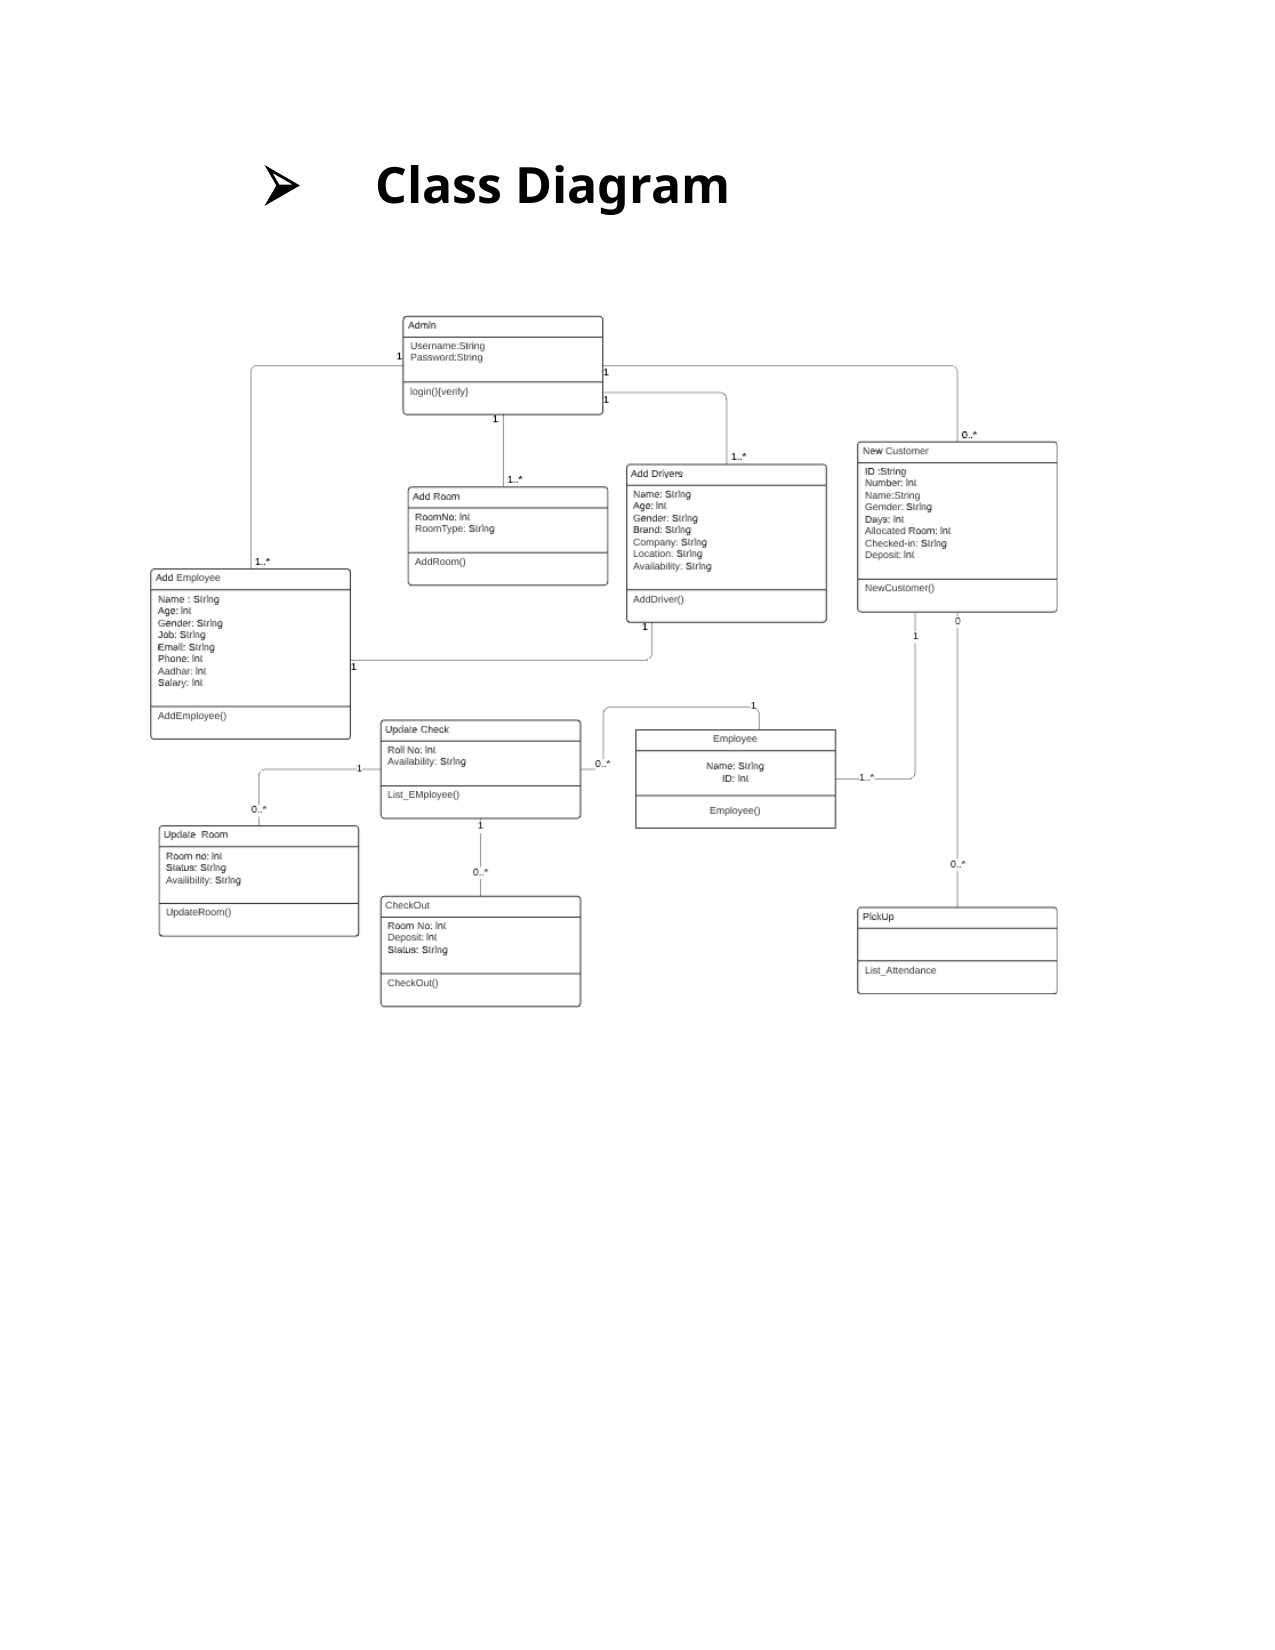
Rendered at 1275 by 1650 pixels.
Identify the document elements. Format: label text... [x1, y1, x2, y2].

list Class Diagram [262, 150, 1125, 218]
picture [150, 315, 1058, 1008]
